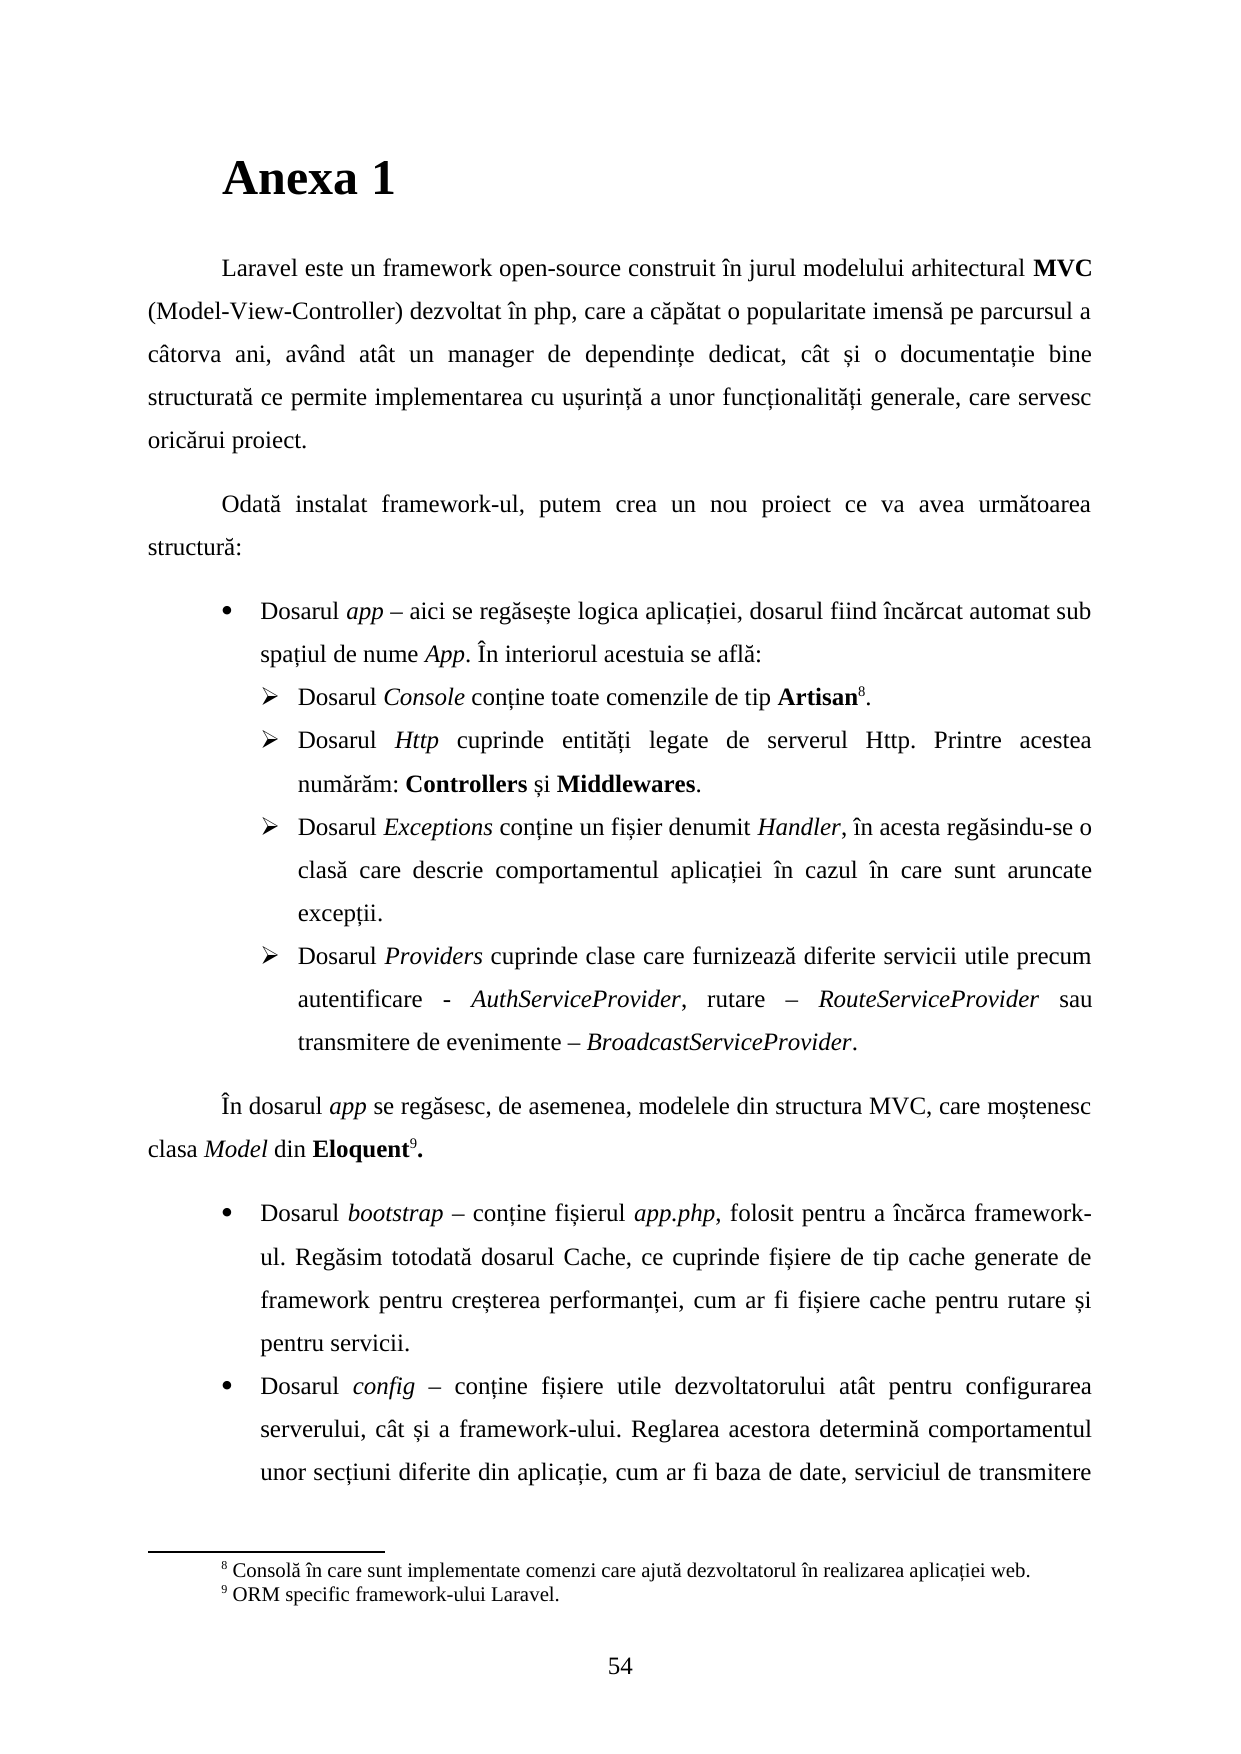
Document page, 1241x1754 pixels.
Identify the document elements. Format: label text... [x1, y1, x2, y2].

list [223, 1371, 1093, 1486]
text În dosarul app se regăsesc, de asemenea, modelele din structura MVC, care moștenesc clasa Model din Eloquent. [148, 1091, 1093, 1163]
text Laravel este un framework open-source construit în jurul modelului arhitectural MVC (Model-View-Controller) dezvoltat în php, care a căpătat o popularitate imensă pe parcursul a câtorva ani, având atât un manager de dependințe dedicat, cât și o documentație bine structurată ce permite implementarea cu ușurință a unor funcționalități generale, care servesc oricărui proiect. [148, 253, 1093, 454]
list Dosarul Http cuprinde entități legate de serverul Http. Printre acestea numărăm: Controllers și Middlewares. [260, 726, 1093, 797]
list Dosarul app – aici se regăsește logica aplicației, dosarul fiind încărcat automat sub spațiul de nume App. În interiorul acestuia se află: [223, 596, 1093, 668]
text Odată instalat framework-ul, putem crea un nou proiect ce va avea următoarea structură: [148, 489, 1093, 561]
list Dosarul Console conține toate comenzile de tip Artisan. [260, 682, 1093, 711]
subtitle Anexa 1 [223, 148, 1093, 205]
list Dosarul bootstrap – conține fișierul app.php, folosit pentru a încărca framework-ul. Regăsim totodată dosarul Cache, ce cuprinde fișiere de tip cache generate de framework pentru creșterea performanței, cum ar fi fișiere cache pentru rutare și pentru servicii. [223, 1198, 1093, 1357]
list Dosarul Exceptions conține un fișier denumit Handler, în acesta regăsindu-se o clasă care descrie comportamentul aplicației în cazul în care sunt aruncate excepții. [260, 812, 1093, 927]
list Dosarul Providers cuprinde clase care furnizează diferite servicii utile precum autentificare - AuthServiceProvider, rutare – RouteServiceProvider sau transmitere de evenimente – BroadcastServiceProvider. [260, 941, 1093, 1056]
